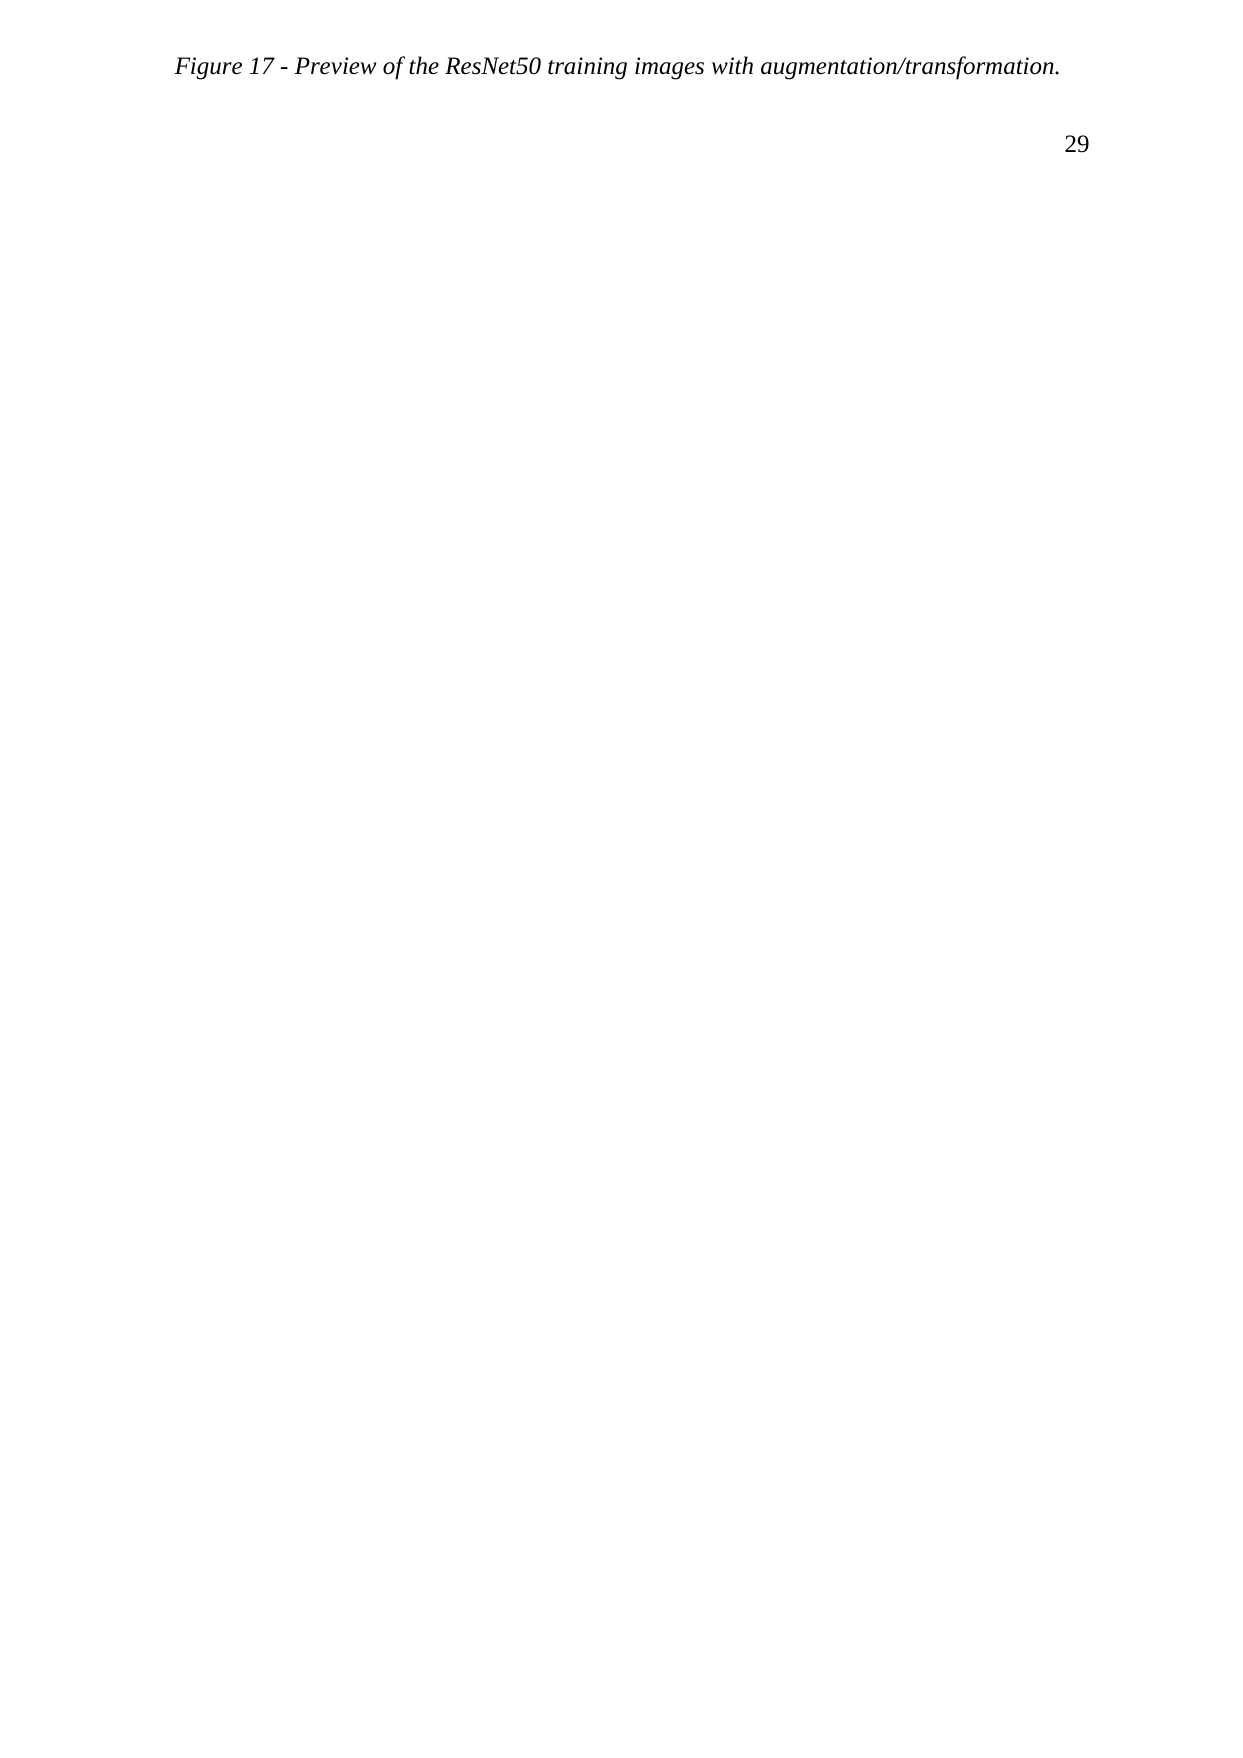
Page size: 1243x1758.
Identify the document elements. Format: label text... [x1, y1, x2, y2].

text 29 [1064, 130, 1191, 158]
text Figure 17 - Preview of the ResNet50 training images with augmentation/transformation. [174, 52, 1191, 80]
